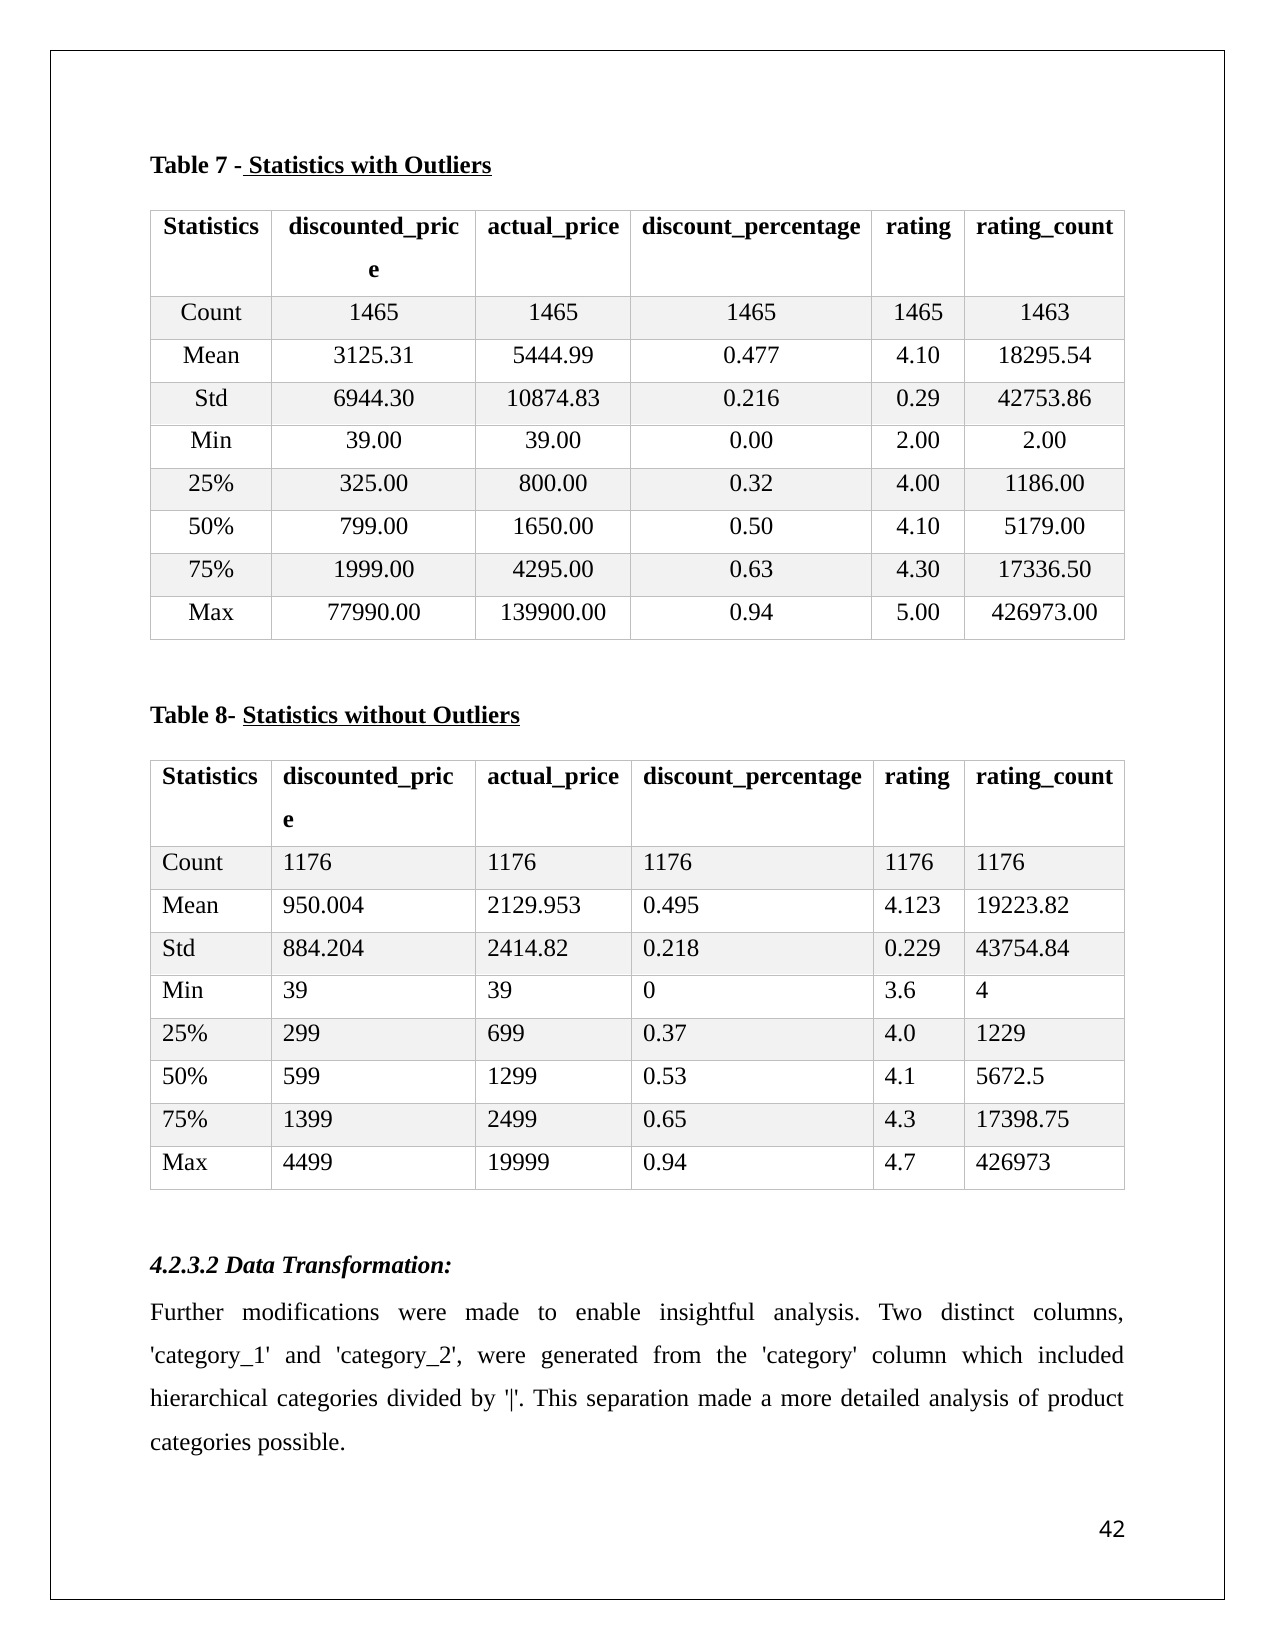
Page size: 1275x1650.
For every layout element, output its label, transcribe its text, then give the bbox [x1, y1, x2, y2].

table_cell 42753.86 [965, 383, 1124, 424]
table_cell 75% [151, 1104, 271, 1146]
table_cell 4.7 [874, 1147, 964, 1189]
table_cell 25% [151, 1019, 271, 1060]
table_cell 1299 [476, 1061, 631, 1103]
table_cell 4.123 [874, 890, 964, 932]
table_cell 0.216 [631, 383, 871, 424]
table_cell 2.00 [872, 426, 964, 467]
table_cell 39.00 [476, 426, 630, 467]
table_cell 426973.00 [965, 597, 1124, 639]
table_cell 4.1 [874, 1061, 964, 1103]
text Further modifications were made to enable insightful analysis. Two distinct columns, 'category_1' and 'category_2', were generated from the 'category' column which included hierarchical categories divided by '|'. This separation made a more detailed analysis of product categories possible. [150, 1297, 1125, 1455]
table_header Statistics [151, 211, 271, 296]
table_cell 699 [476, 1019, 631, 1060]
table_cell 10874.83 [476, 383, 630, 424]
table_cell 0.65 [632, 1104, 873, 1146]
table_cell 2414.82 [476, 933, 631, 974]
table_cell 77990.00 [272, 597, 475, 639]
table_cell 17398.75 [965, 1104, 1124, 1146]
table_cell 25% [151, 469, 271, 510]
table_cell 0.495 [632, 890, 873, 932]
table_cell 1176 [476, 847, 631, 889]
table_cell 18295.54 [965, 340, 1124, 382]
table_header discount_percentage [632, 761, 873, 846]
table_cell Max [151, 1147, 271, 1189]
table_cell 1465 [272, 297, 475, 339]
table_cell 1465 [476, 297, 630, 339]
table_header Statistics [151, 761, 271, 846]
table_cell 43754.84 [965, 933, 1124, 974]
table_cell Min [151, 976, 271, 1017]
table_cell 884.204 [272, 933, 475, 974]
table_cell 0.53 [632, 1061, 873, 1103]
table_cell 4295.00 [476, 554, 630, 596]
table_cell 1399 [272, 1104, 475, 1146]
table_cell 0.218 [632, 933, 873, 974]
table_cell 0.29 [872, 383, 964, 424]
table_header discount_percentage [631, 211, 871, 296]
table_cell 2129.953 [476, 890, 631, 932]
table_cell 1229 [965, 1019, 1124, 1060]
table_cell 139900.00 [476, 597, 630, 639]
table_cell 0.477 [631, 340, 871, 382]
table_cell 325.00 [272, 469, 475, 510]
table_header discounted_price [272, 761, 475, 846]
table_cell 800.00 [476, 469, 630, 510]
table_header actual_price [476, 211, 630, 296]
text Table 7 - Statistics with Outliers [150, 150, 1125, 179]
table_cell 426973 [965, 1147, 1124, 1189]
table_cell 0 [632, 976, 873, 1017]
table_cell 1463 [965, 297, 1124, 339]
subtitle 4.2.3.2 Data Transformation: [150, 1250, 1125, 1279]
table_header actual_price [476, 761, 631, 846]
table_cell 1176 [272, 847, 475, 889]
table_cell 1650.00 [476, 511, 630, 553]
table_cell 50% [151, 511, 271, 553]
table_cell 0.63 [631, 554, 871, 596]
table_header rating_count [965, 211, 1124, 296]
text Table 8- Statistics without Outliers [150, 700, 1125, 729]
table_cell 1465 [631, 297, 871, 339]
table_cell 0.94 [631, 597, 871, 639]
table_cell 5672.5 [965, 1061, 1124, 1103]
table_cell Std [151, 933, 271, 974]
table_cell 0.37 [632, 1019, 873, 1060]
table_cell 39 [476, 976, 631, 1017]
table_header rating [874, 761, 964, 846]
table_cell 50% [151, 1061, 271, 1103]
table_header rating_count [965, 761, 1124, 846]
table_cell Count [151, 297, 271, 339]
table_cell 1186.00 [965, 469, 1124, 510]
table_cell Count [151, 847, 271, 889]
table_cell 19999 [476, 1147, 631, 1189]
table_cell 4.0 [874, 1019, 964, 1060]
table_header rating [872, 211, 964, 296]
table_cell 2499 [476, 1104, 631, 1146]
table_cell 4.00 [872, 469, 964, 510]
table_cell 4.3 [874, 1104, 964, 1146]
table_cell 39.00 [272, 426, 475, 467]
table_cell 1999.00 [272, 554, 475, 596]
table_cell 4 [965, 976, 1124, 1017]
table_cell 299 [272, 1019, 475, 1060]
table_cell 4499 [272, 1147, 475, 1189]
table_cell 0.94 [632, 1147, 873, 1189]
table_cell Min [151, 426, 271, 467]
table_cell Std [151, 383, 271, 424]
table_cell 5179.00 [965, 511, 1124, 553]
table_cell 0.50 [631, 511, 871, 553]
table_cell 3125.31 [272, 340, 475, 382]
table_cell Max [151, 597, 271, 639]
table_cell 799.00 [272, 511, 475, 553]
table_cell 1176 [632, 847, 873, 889]
table_cell 5444.99 [476, 340, 630, 382]
table_cell 19223.82 [965, 890, 1124, 932]
table_cell Mean [151, 890, 271, 932]
table_cell 1176 [965, 847, 1124, 889]
table_cell 4.30 [872, 554, 964, 596]
table_cell Mean [151, 340, 271, 382]
table_cell 950.004 [272, 890, 475, 932]
table_cell 1176 [874, 847, 964, 889]
table_cell 599 [272, 1061, 475, 1103]
table_cell 17336.50 [965, 554, 1124, 596]
table_cell 0.00 [631, 426, 871, 467]
table_cell 0.229 [874, 933, 964, 974]
table_cell 3.6 [874, 976, 964, 1017]
table_cell 6944.30 [272, 383, 475, 424]
table_cell 75% [151, 554, 271, 596]
table_header discounted_price [272, 211, 475, 296]
table_cell 0.32 [631, 469, 871, 510]
table_cell 39 [272, 976, 475, 1017]
table_cell 5.00 [872, 597, 964, 639]
table_cell 4.10 [872, 511, 964, 553]
table_cell 2.00 [965, 426, 1124, 467]
table_cell 1465 [872, 297, 964, 339]
table_cell 4.10 [872, 340, 964, 382]
